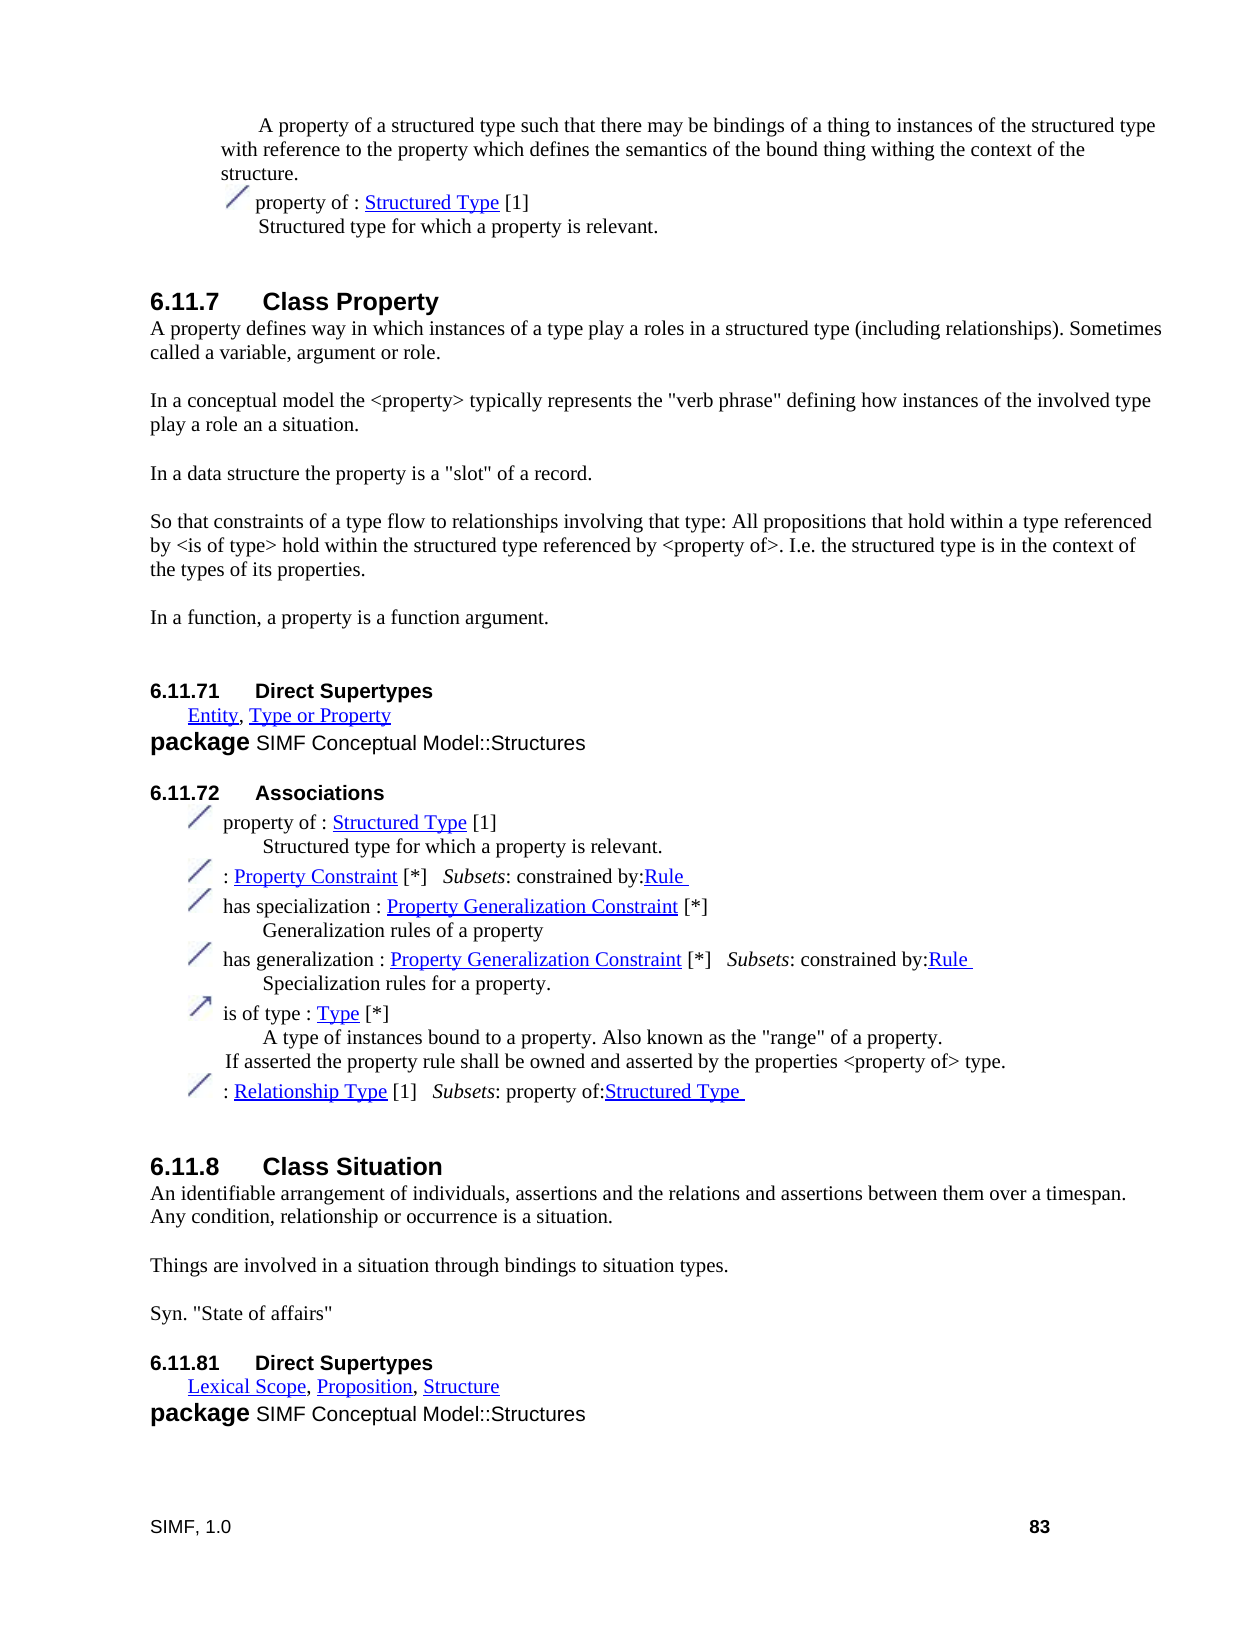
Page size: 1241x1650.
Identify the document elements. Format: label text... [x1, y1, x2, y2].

text Entity, Type or Property [187, 702, 1165, 727]
subtitle Direct Supertypes [150, 678, 1165, 702]
text has specialization : Property Generalization Constraint [*] [187, 888, 1165, 918]
text A property defines way in which instances of a type play a roles in a structured type (including relationships). Sometimes called a variable, argument or role. In a conceptual model the <property> typically represents the "verb phrase" defining how instances of the involved type play a role an a situation. In a data structure the property is a "slot" of a record. So that constraints of a type flow to relationships involving that type: All propositions that hold within a type referenced by <is of type> hold within the structured type referenced by <property of>. I.e. the structured type is in the context of the types of its properties. In a function, a property is a function argument. [150, 316, 1165, 653]
subtitle Class Property [150, 287, 1165, 316]
subtitle Direct Supertypes [150, 1350, 1165, 1374]
text is of type : Type [*] [187, 995, 1165, 1025]
picture [187, 1073, 213, 1098]
text Structured type for which a property is relevant. [221, 214, 1165, 238]
subtitle Class Situation [150, 1152, 1165, 1180]
picture [187, 888, 213, 913]
text A property of a structured type such that there may be bindings of a thing to instances of the structured type with reference to the property which defines the semantics of the bound thing withing the context of the structure. [221, 112, 1165, 185]
picture [225, 184, 251, 210]
text An identifiable arrangement of individuals, assertions and the relations and assertions between them over a timespan. Any condition, relationship or occurrence is a situation. Things are involved in a situation through bindings to situation types. Syn. "State of affairs" [150, 1180, 1165, 1325]
text package SIMF Conceptual Model::Structures [150, 727, 1165, 755]
text property of : Structured Type [1] [187, 805, 1165, 834]
text : Relationship Type [1] Subsets: property of:Structured Type [187, 1073, 1165, 1103]
text : Property Constraint [*] Subsets: constrained by:Rule [187, 858, 1165, 888]
text property of : Structured Type [1] [150, 185, 1165, 214]
text Generalization rules of a property [225, 918, 1165, 942]
text has generalization : Property Generalization Constraint [*] Subsets: constrained by:Rule [187, 942, 1165, 971]
text A type of instances bound to a property. Also known as the "range" of a property. If asserted the property rule shall be owned and asserted by the properties <property of> type. [225, 1025, 1165, 1073]
picture [187, 995, 213, 1021]
text Specialization rules for a property. [225, 971, 1165, 995]
subtitle Associations [150, 781, 1165, 805]
picture [187, 804, 213, 830]
text Lexical Scope, Proposition, Structure [187, 1374, 1165, 1398]
text package SIMF Conceptual Model::Structures [150, 1398, 1165, 1427]
picture [187, 941, 213, 967]
text Structured type for which a property is relevant. [225, 834, 1165, 858]
picture [187, 858, 213, 884]
